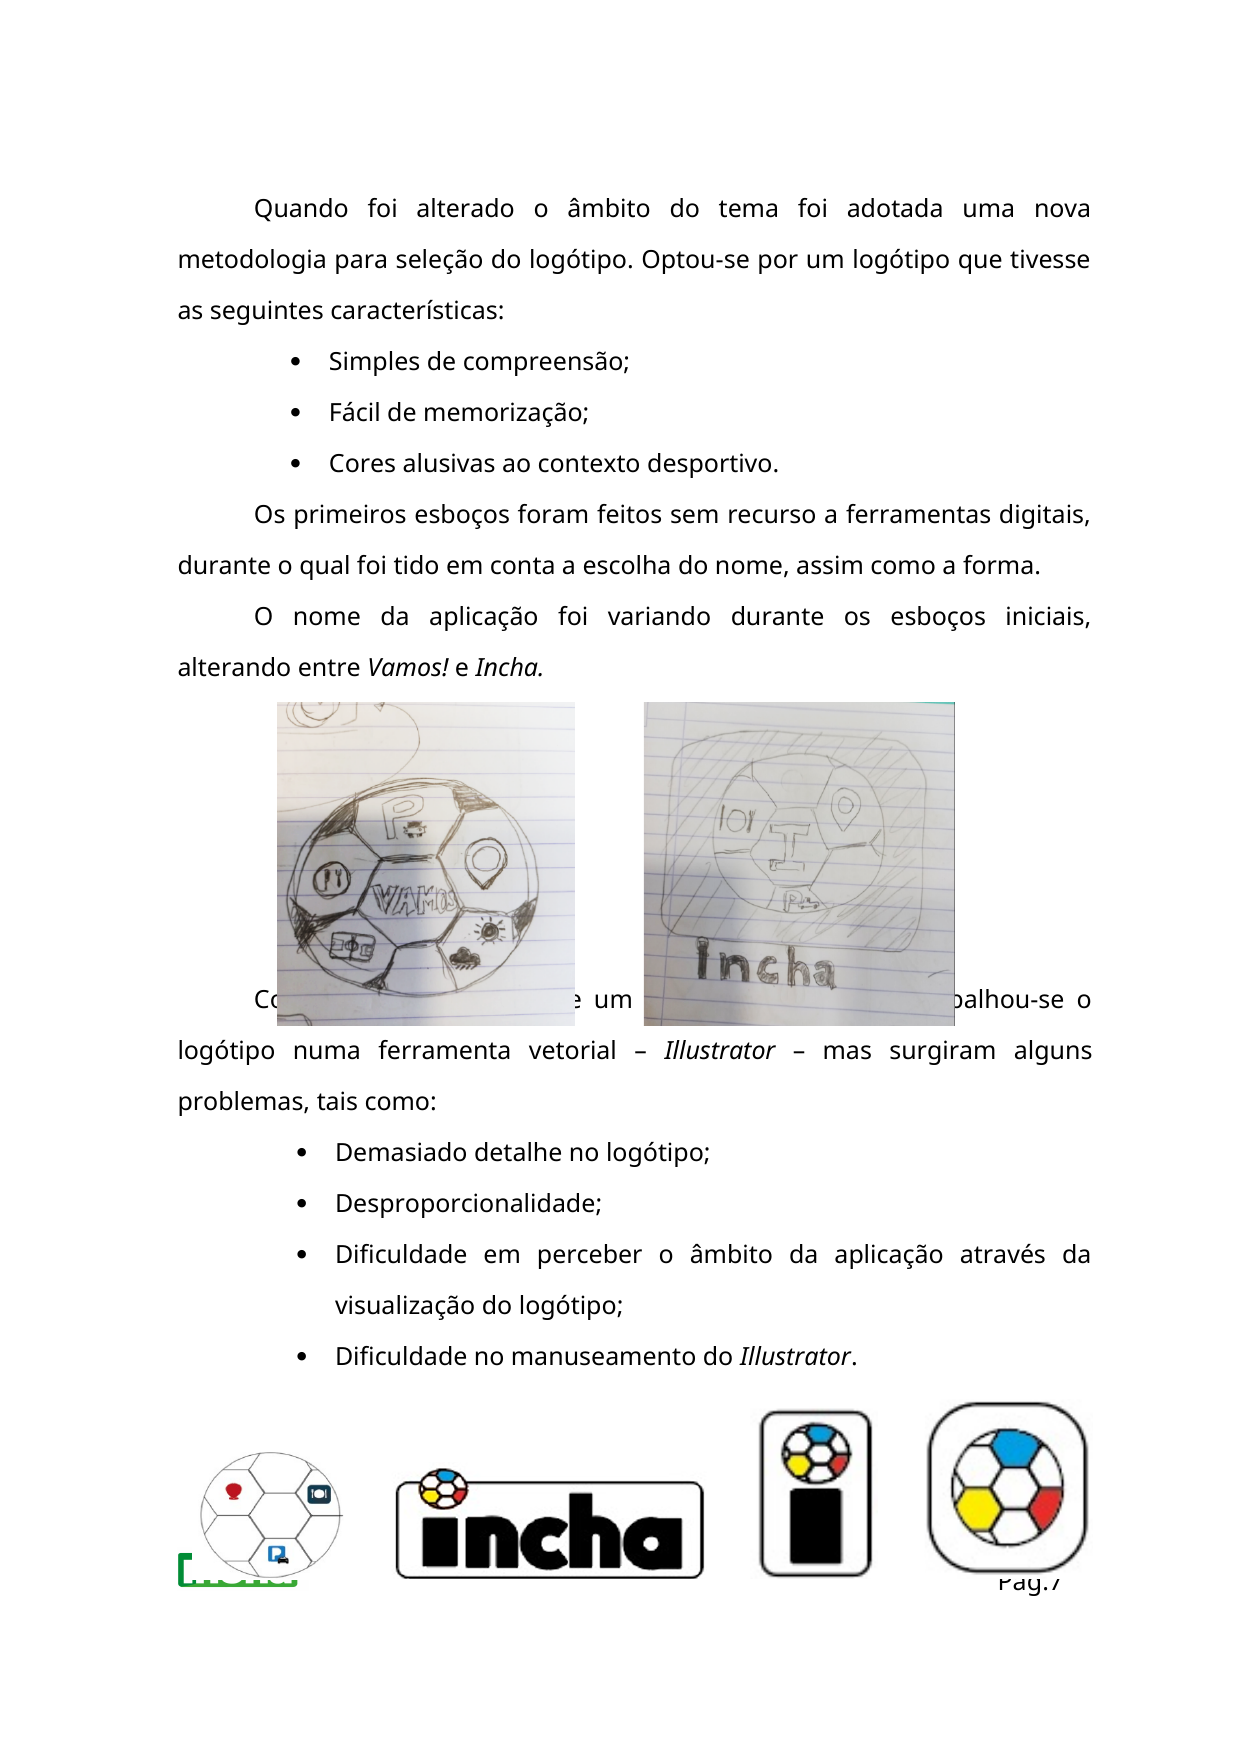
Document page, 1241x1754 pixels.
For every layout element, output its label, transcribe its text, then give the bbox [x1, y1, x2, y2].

picture [388, 1462, 709, 1582]
list Dificuldade no manuseamento do Illustrator. [297, 1339, 1092, 1373]
list Simples de compreensão; [291, 343, 1092, 377]
list Fácil de memorização; [291, 394, 1092, 428]
picture [177, 1447, 344, 1591]
text O nome da aplicação foi variando durante os esboços iniciais, alterando entre Vamos! e Incha. [177, 599, 1092, 684]
text Com os novos desenhos e um nome mais concreto, trabalhou-se o logótipo numa ferramenta vetorial – Illustrator – mas surgiram alguns problemas, tais como: [177, 981, 1092, 1118]
list Desproporcionalidade; [297, 1186, 1092, 1220]
list Dificuldade em perceber o âmbito da aplicação através da visualização do logótipo; [297, 1237, 1092, 1322]
picture [643, 702, 955, 1026]
text Os primeiros esboços foram feitos sem recurso a ferramentas digitais, durante o qual foi tido em conta a escolha do nome, assim como a forma. [177, 497, 1092, 582]
picture [924, 1399, 1097, 1582]
picture [749, 1399, 882, 1582]
picture [277, 702, 575, 1026]
list Demasiado detalhe no logótipo; [297, 1134, 1092, 1169]
text Quando foi alterado o âmbito do tema foi adotada uma nova metodologia para seleção do logótipo. Optou-se por um logótipo que tivesse as seguintes características: [177, 190, 1092, 326]
list Cores alusivas ao contexto desportivo. [291, 446, 1092, 479]
